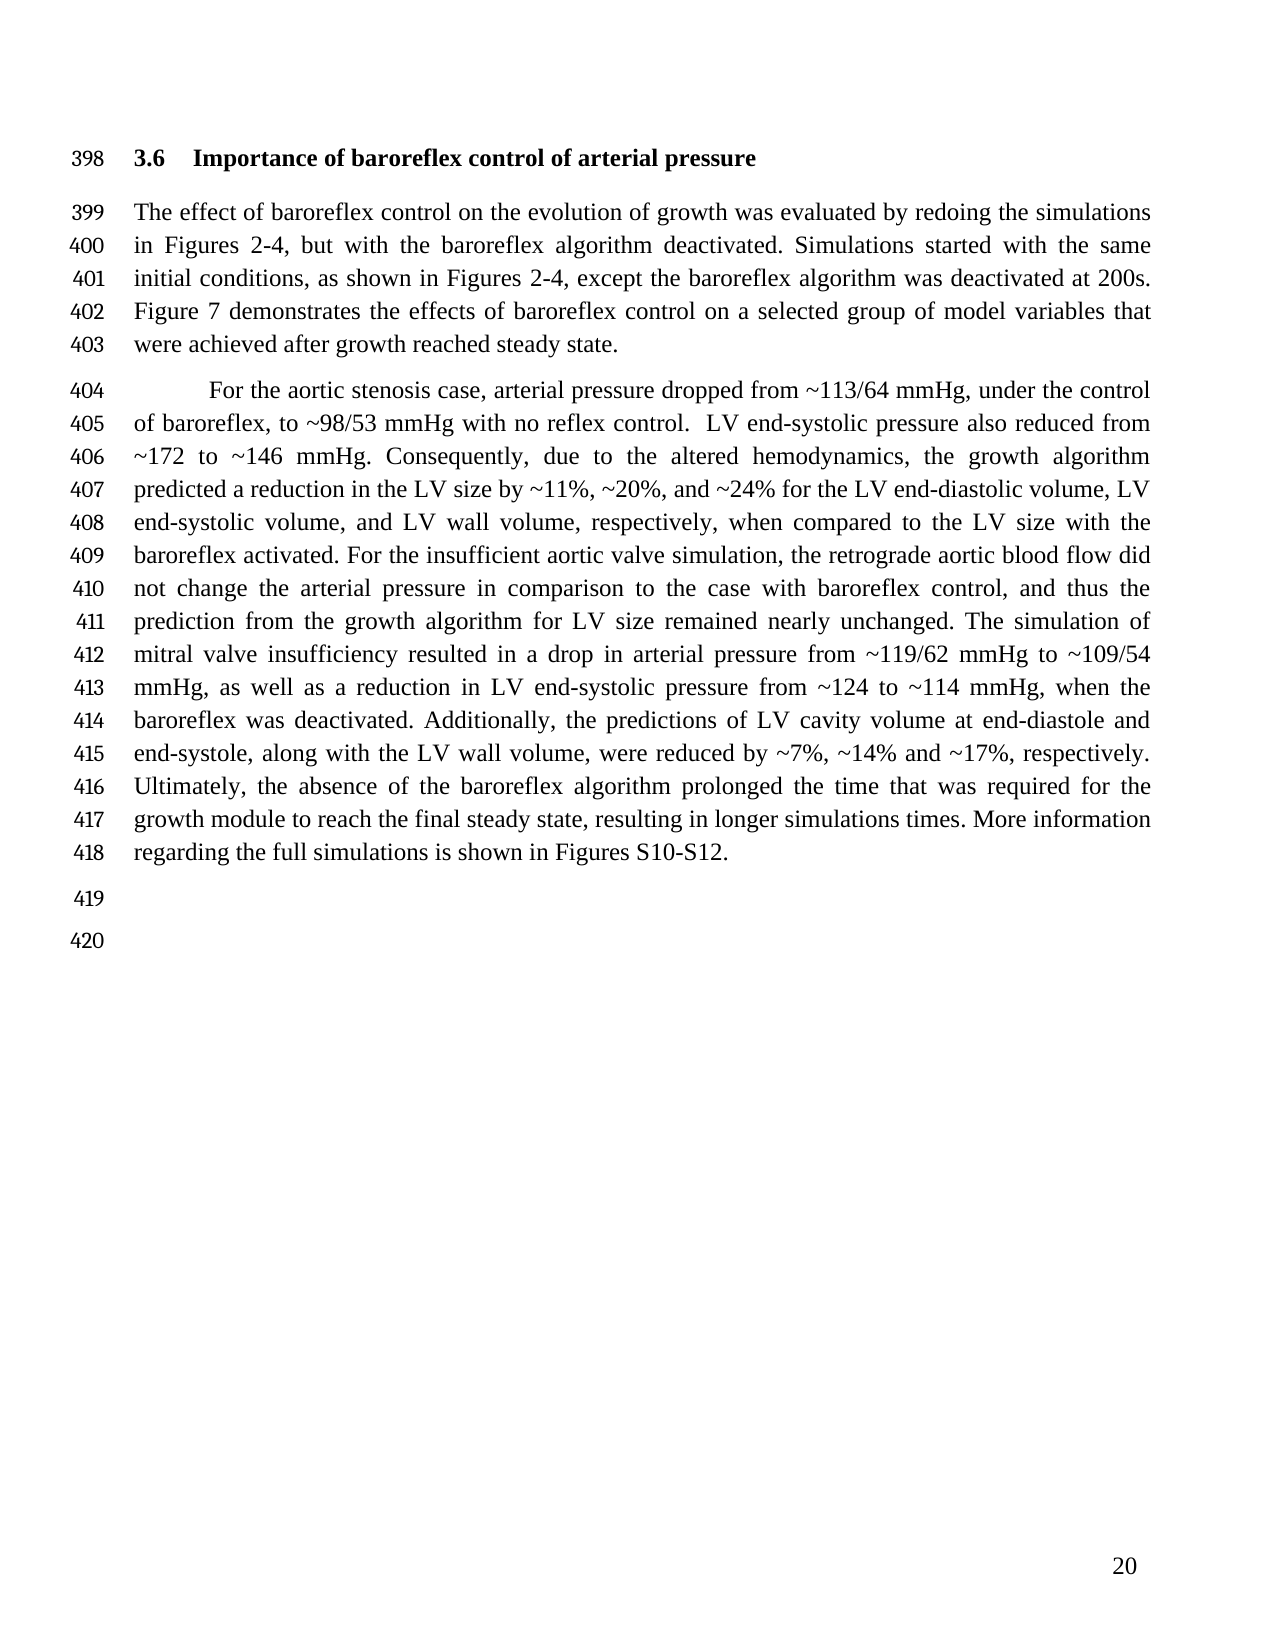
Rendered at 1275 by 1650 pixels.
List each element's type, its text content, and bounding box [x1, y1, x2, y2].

subtitle Importance of baroreflex control of arterial pressure [133, 143, 1152, 172]
